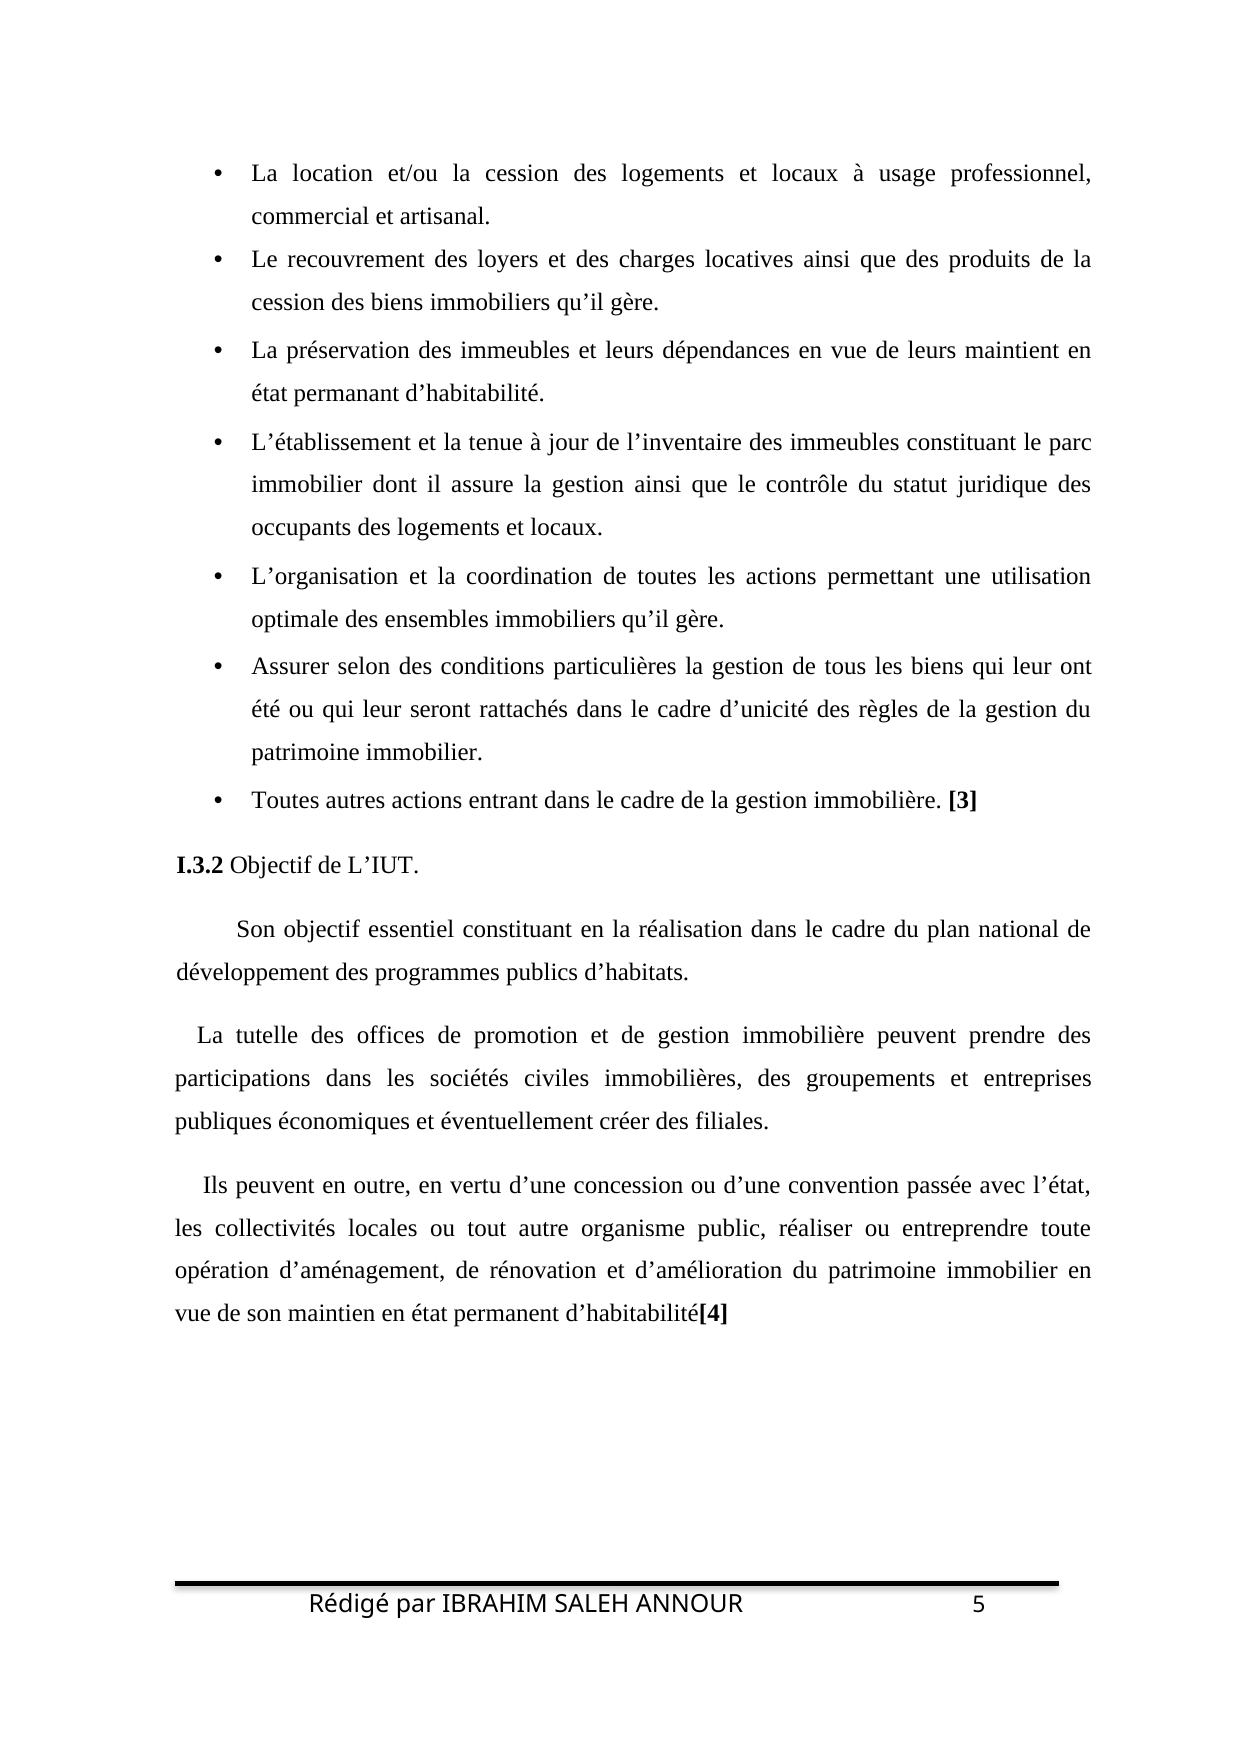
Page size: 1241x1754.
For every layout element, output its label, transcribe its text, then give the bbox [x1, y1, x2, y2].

text Son objectif essentiel constituant en la réalisation dans le cadre du plan national de développement des programmes publics d’habitats. [176, 914, 1092, 985]
list Le recouvrement des loyers et des charges locatives ainsi que des produits de la cession des biens immobiliers qu’il gère. [214, 244, 1092, 316]
list La location et/ou la cession des logements et locaux à usage professionnel, commercial et artisanal. [214, 158, 1092, 229]
text Ils peuvent en outre, en vertu d’une concession ou d’une convention passée avec l’état, les collectivités locales ou tout autre organisme public, réaliser ou entreprendre toute opération d’aménagement, de rénovation et d’amélioration du patrimoine immobilier en vue de son maintien en état permanent d’habitabilité[4] [174, 1170, 1092, 1327]
subtitle I.3.2 Objectif de L’IUT. [176, 850, 1101, 878]
list Assurer selon des conditions particulières la gestion de tous les biens qui leur ont été ou qui leur seront rattachés dans le cadre d’unicité des règles de la gestion du patrimoine immobilier. [214, 651, 1092, 766]
list L’établissement et la tenue à jour de l’inventaire des immeubles constituant le parc immobilier dont il assure la gestion ainsi que le contrôle du statut juridique des occupants des logements et locaux. [214, 427, 1092, 541]
text La tutelle des offices de promotion et de gestion immobilière peuvent prendre des participations dans les sociétés civiles immobilières, des groupements et entreprises publiques économiques et éventuellement créer des filiales. [174, 1020, 1092, 1134]
list Toutes autres actions entrant dans le cadre de la gestion immobilière. [3] [214, 785, 1092, 814]
list La préservation des immeubles et leurs dépendances en vue de leurs maintient en état permanant d’habitabilité. [214, 336, 1092, 407]
list L’organisation et la coordination de toutes les actions permettant une utilisation optimale des ensembles immobiliers qu’il gère. [214, 561, 1092, 632]
